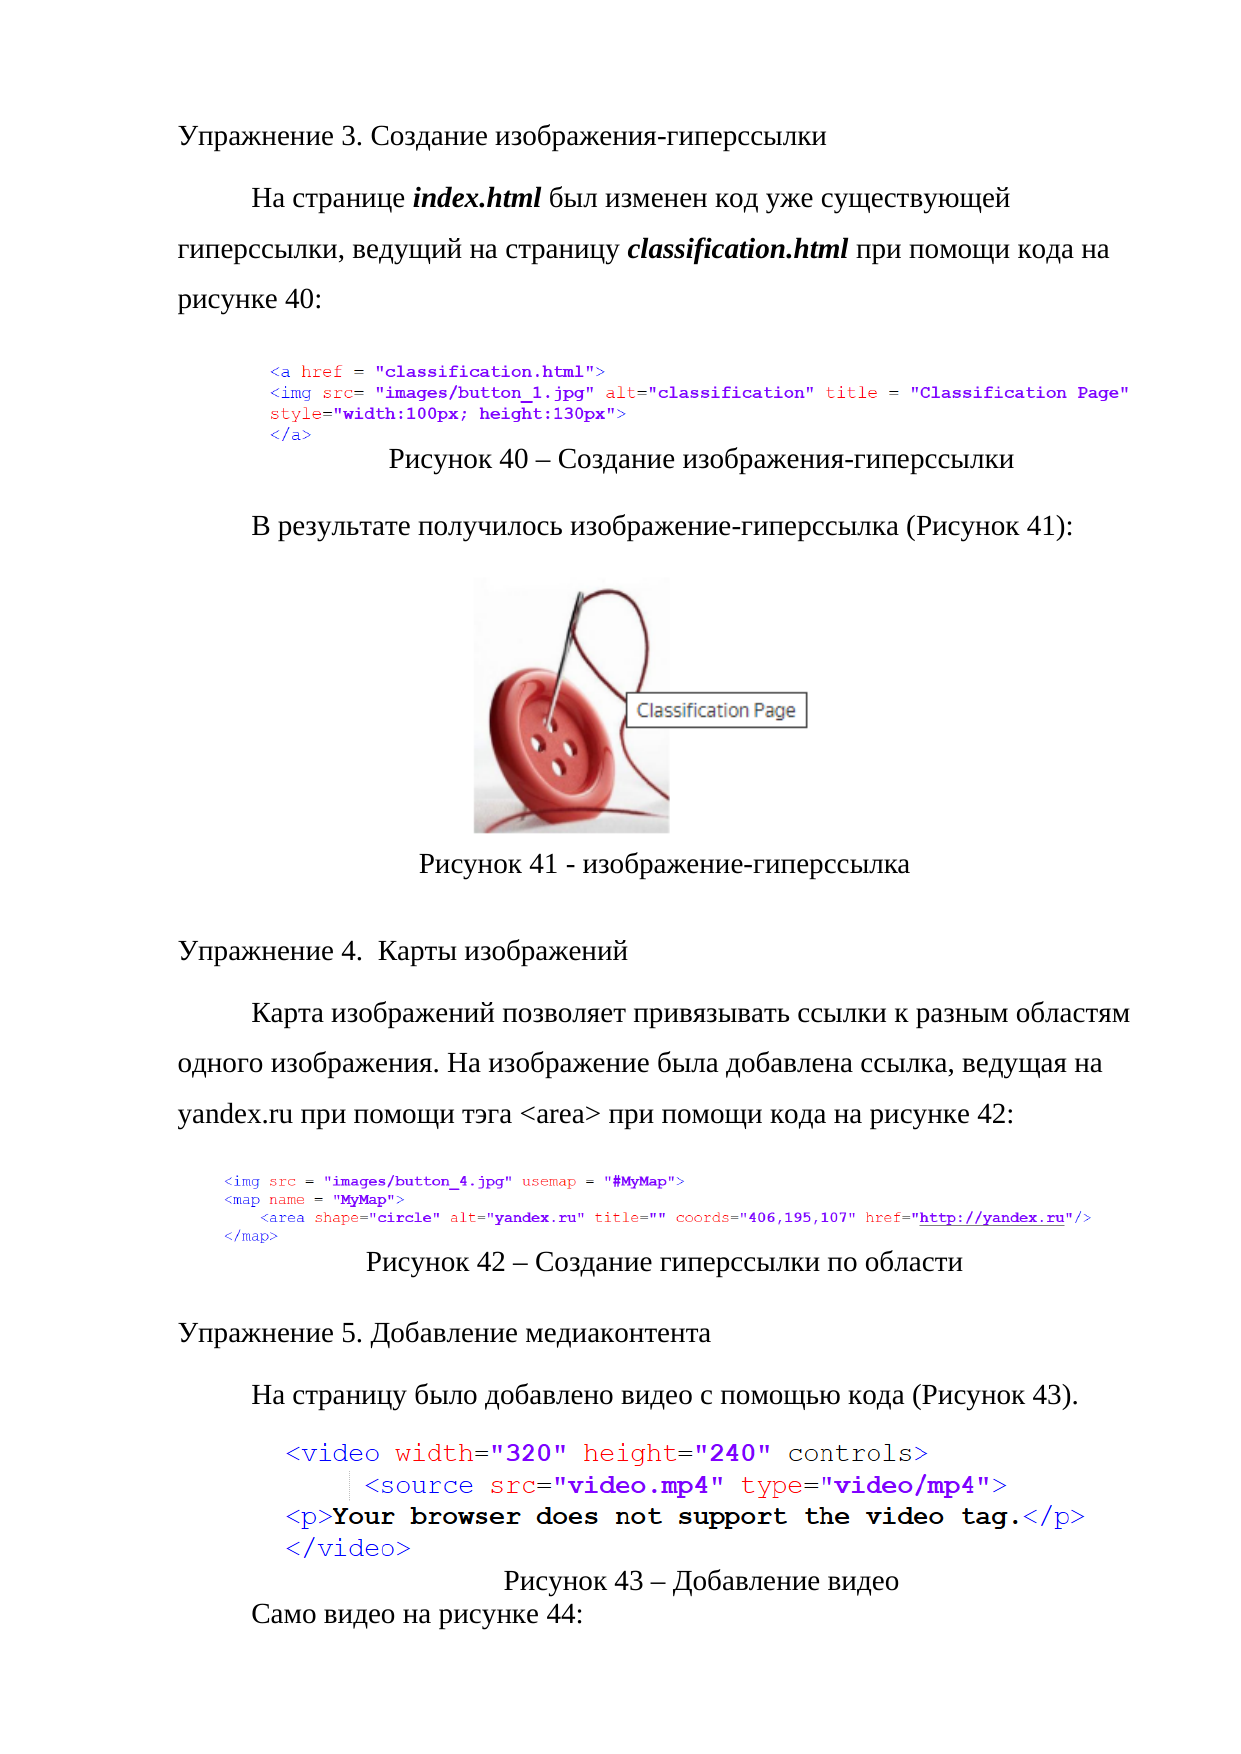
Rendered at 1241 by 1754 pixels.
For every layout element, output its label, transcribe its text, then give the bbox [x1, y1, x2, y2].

text На страницу было добавлено видео с помощью кода (Рисунок 43). [177, 1377, 1152, 1411]
text Карта изображений позволяет привязывать ссылки к разным областям одного изображения. На изображение была добавлена ссылка, ведущая на yandex.ru при помощи тэга <area> при помощи кода на рисунке 42: [177, 995, 1152, 1129]
text В результате получилось изображение-гиперссылка (Рисунок 41): [251, 508, 1152, 542]
text Рисунок 43 – Добавление видео [251, 1563, 1152, 1597]
subtitle Упражнение 4. Карты изображений [177, 933, 1152, 967]
subtitle Упражнение 3. Создание изображения-гиперссылки [177, 118, 1152, 152]
picture [285, 1439, 1118, 1563]
text Само видео на рисунке 44: [251, 1597, 1152, 1630]
picture [270, 360, 1133, 442]
text Рисунок 42 – Создание гиперссылки по области [177, 1244, 1152, 1277]
text На странице index.html был изменен код уже существующей гиперссылки, ведущий на страницу classification.html при помощи кода на рисунке 40: [177, 180, 1152, 314]
subtitle Упражнение 5. Добавление медиаконтента [177, 1315, 1152, 1348]
picture [224, 1175, 1105, 1244]
text Рисунок 41 - изображение-гиперссылка [177, 846, 1152, 879]
text Рисунок 40 – Создание изображения-гиперссылки [251, 441, 1152, 475]
picture [468, 570, 861, 846]
